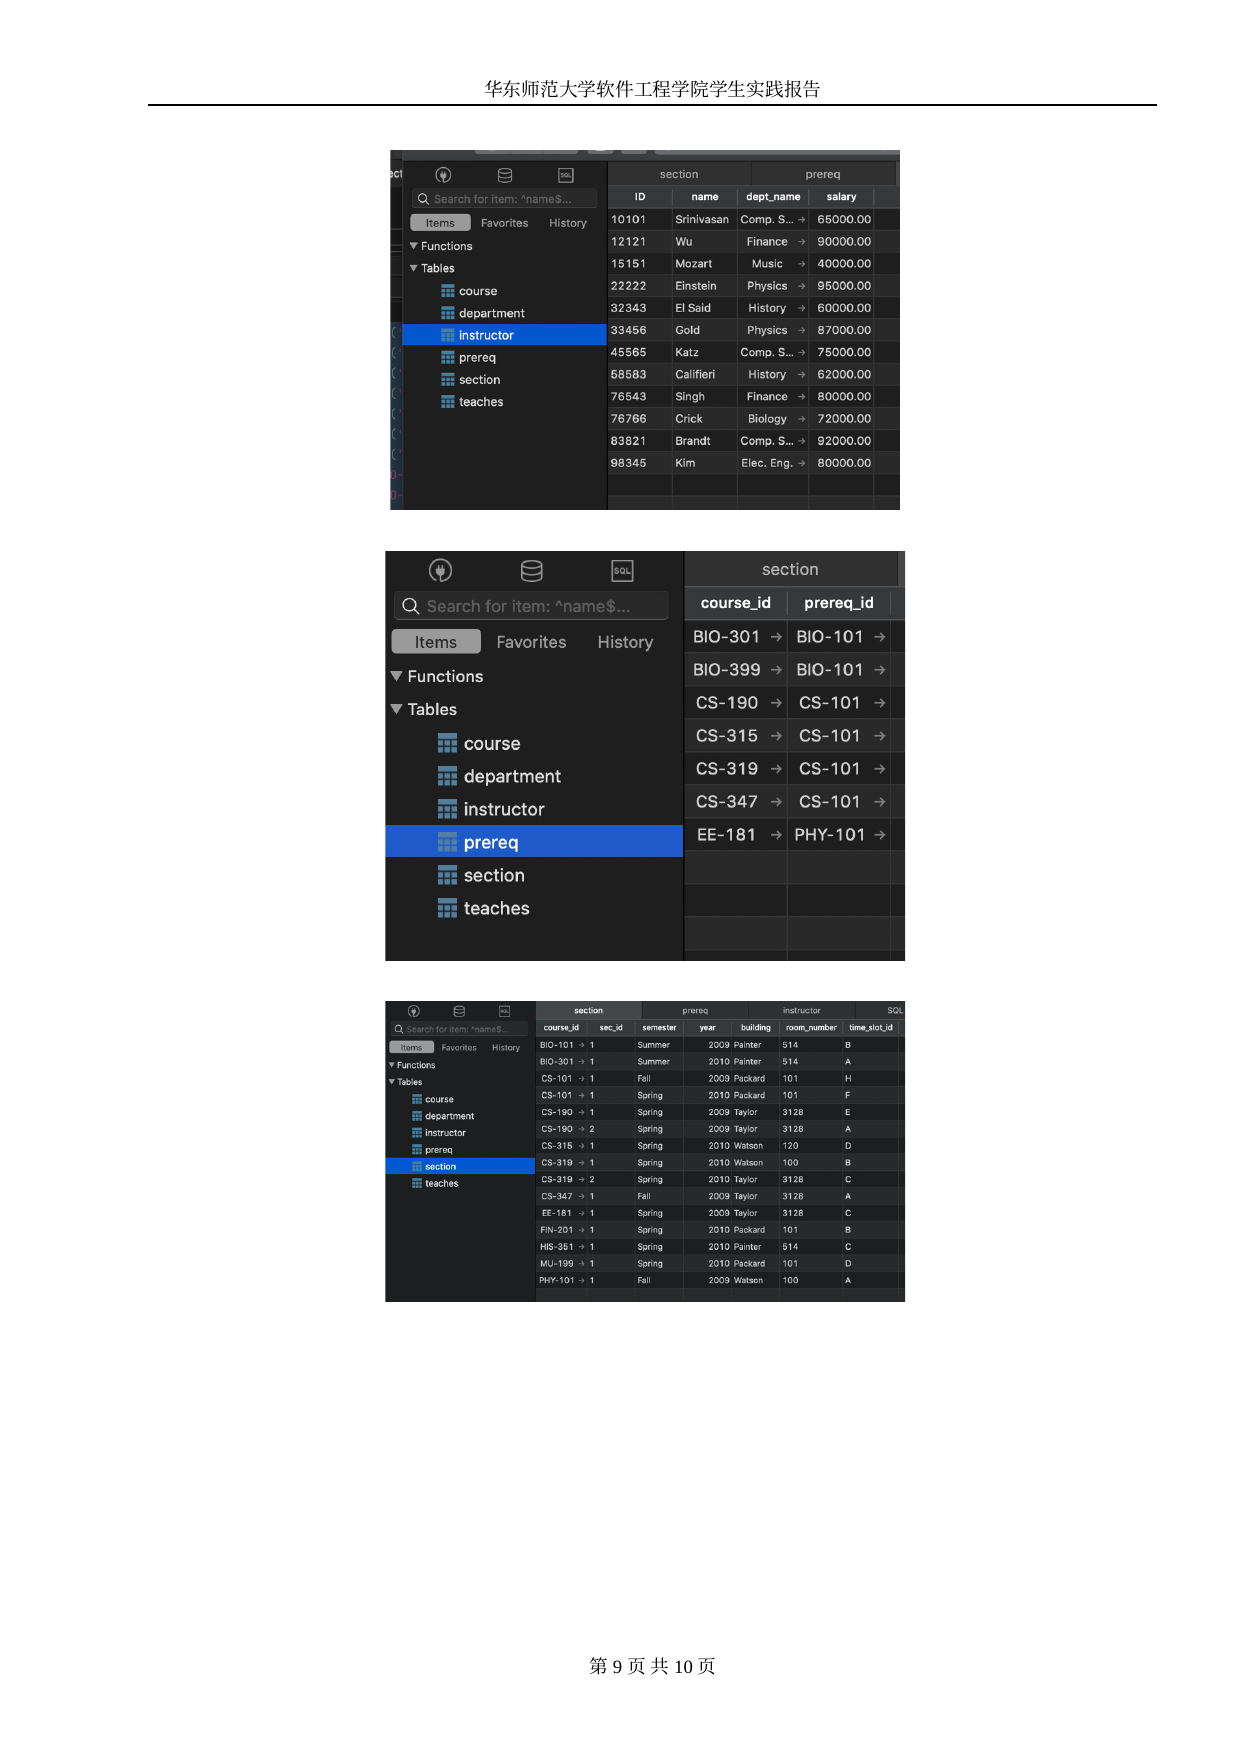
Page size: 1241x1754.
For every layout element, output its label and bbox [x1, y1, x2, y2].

picture [385, 1001, 906, 1302]
picture [385, 551, 906, 961]
picture [390, 150, 900, 510]
